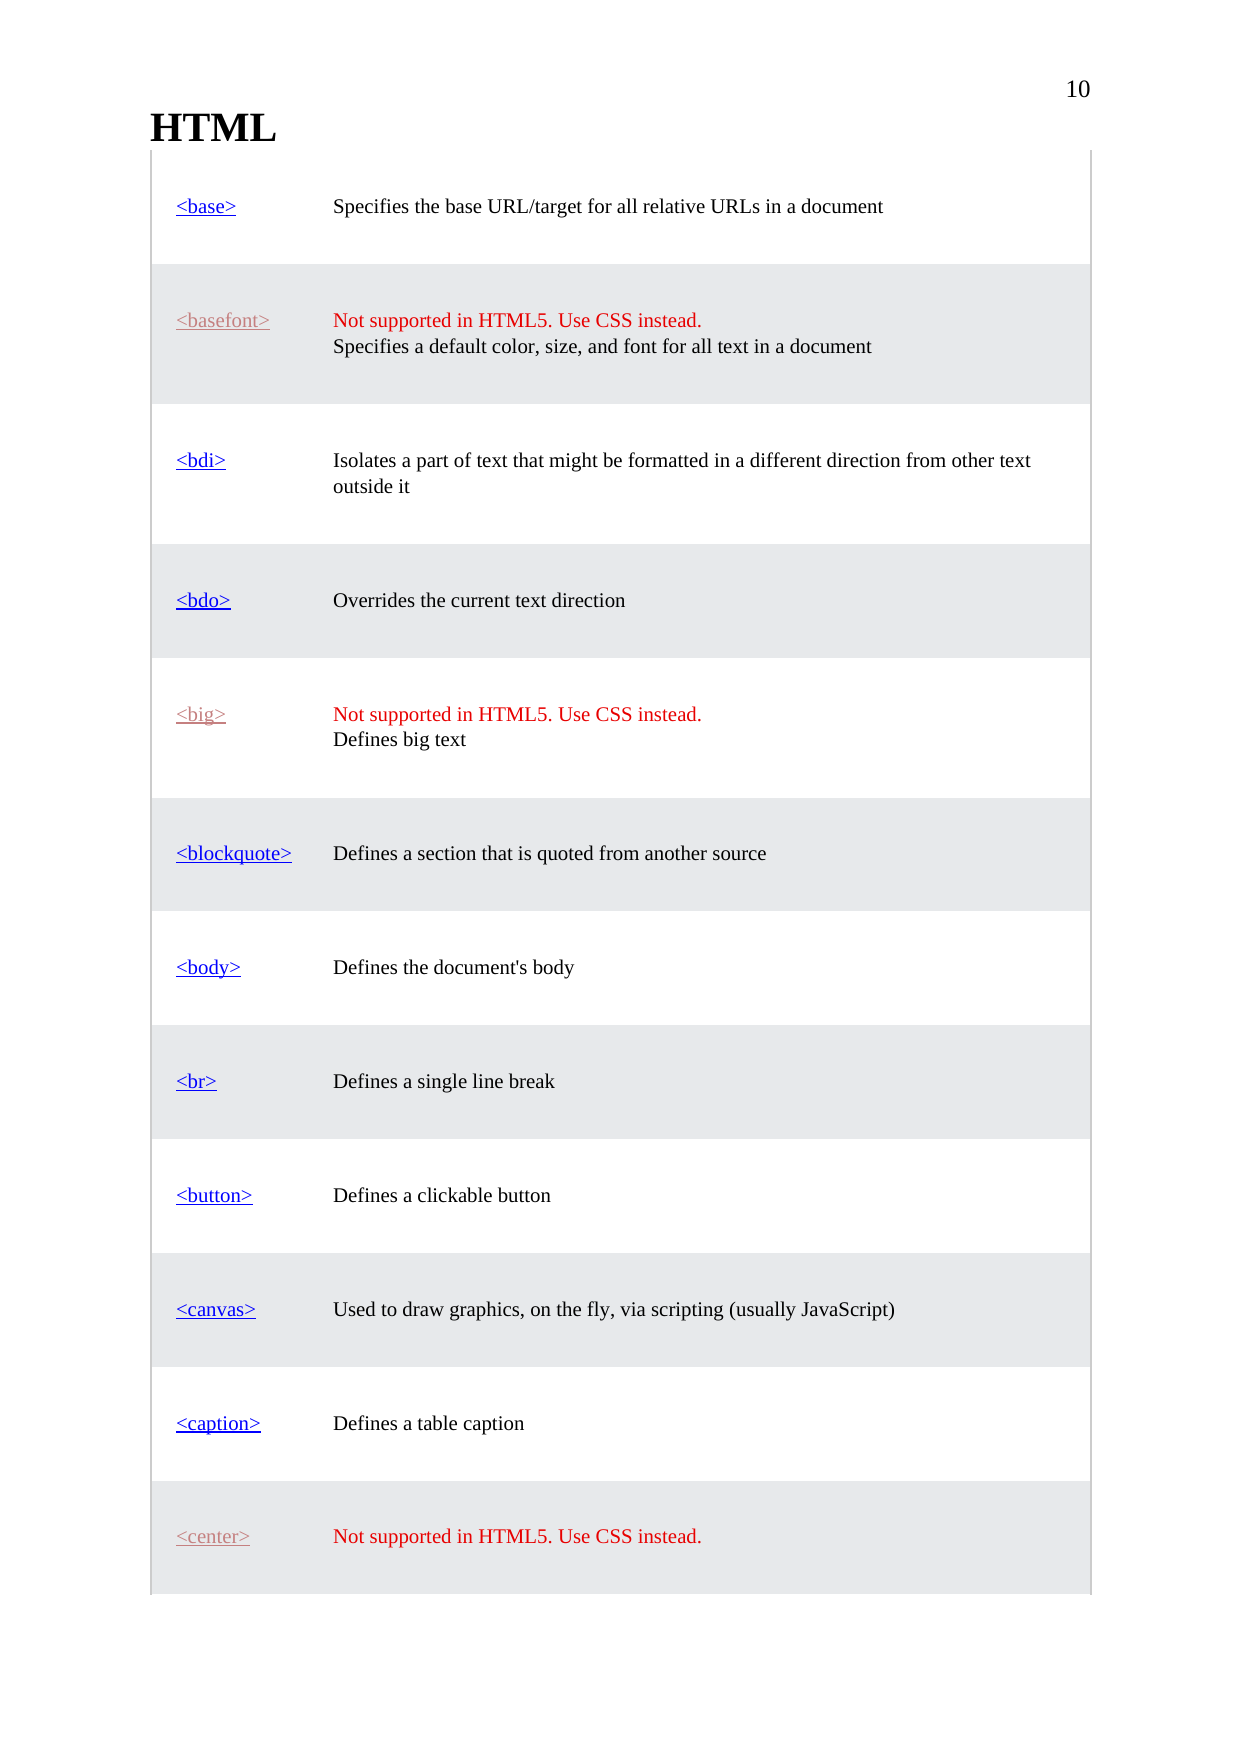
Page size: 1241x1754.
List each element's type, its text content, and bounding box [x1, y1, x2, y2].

table_cell <big> [152, 658, 320, 797]
table_cell <base> [152, 150, 320, 264]
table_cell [320, 1481, 1090, 1594]
table_cell <bdi> [152, 404, 320, 544]
table_cell <caption> [152, 1367, 320, 1481]
table_cell <br> [152, 1025, 320, 1139]
table_cell Not supported in HTML5. Use CSS instead. Defines big text [320, 658, 1090, 797]
table_cell <button> [152, 1139, 320, 1253]
table_cell Defines a clickable button [320, 1139, 1090, 1253]
table_cell <canvas> [152, 1253, 320, 1367]
table_cell Used to draw graphics, on the fly, via scripting (usually JavaScript) [320, 1253, 1090, 1367]
table_cell Defines a single line break [320, 1025, 1090, 1139]
table_cell Isolates a part of text that might be formatted in a different direction from other text outside it [320, 404, 1090, 544]
table_cell <blockquote> [152, 798, 320, 911]
table_cell <center> [152, 1481, 320, 1594]
table_cell Not supported in HTML5. Use CSS instead. Specifies a default color, size, and font for all text in a document [320, 264, 1090, 404]
table_cell <body> [152, 911, 320, 1025]
table_cell Defines a section that is quoted from another source [320, 798, 1090, 911]
table_cell Defines the document's body [320, 911, 1090, 1025]
table_cell Overrides the current text direction [320, 544, 1090, 658]
table_cell Defines a table caption [320, 1367, 1090, 1481]
table_cell <basefont> [152, 264, 320, 404]
table_cell Specifies the base URL/target for all relative URLs in a document [320, 150, 1090, 264]
table_cell <bdo> [152, 544, 320, 658]
